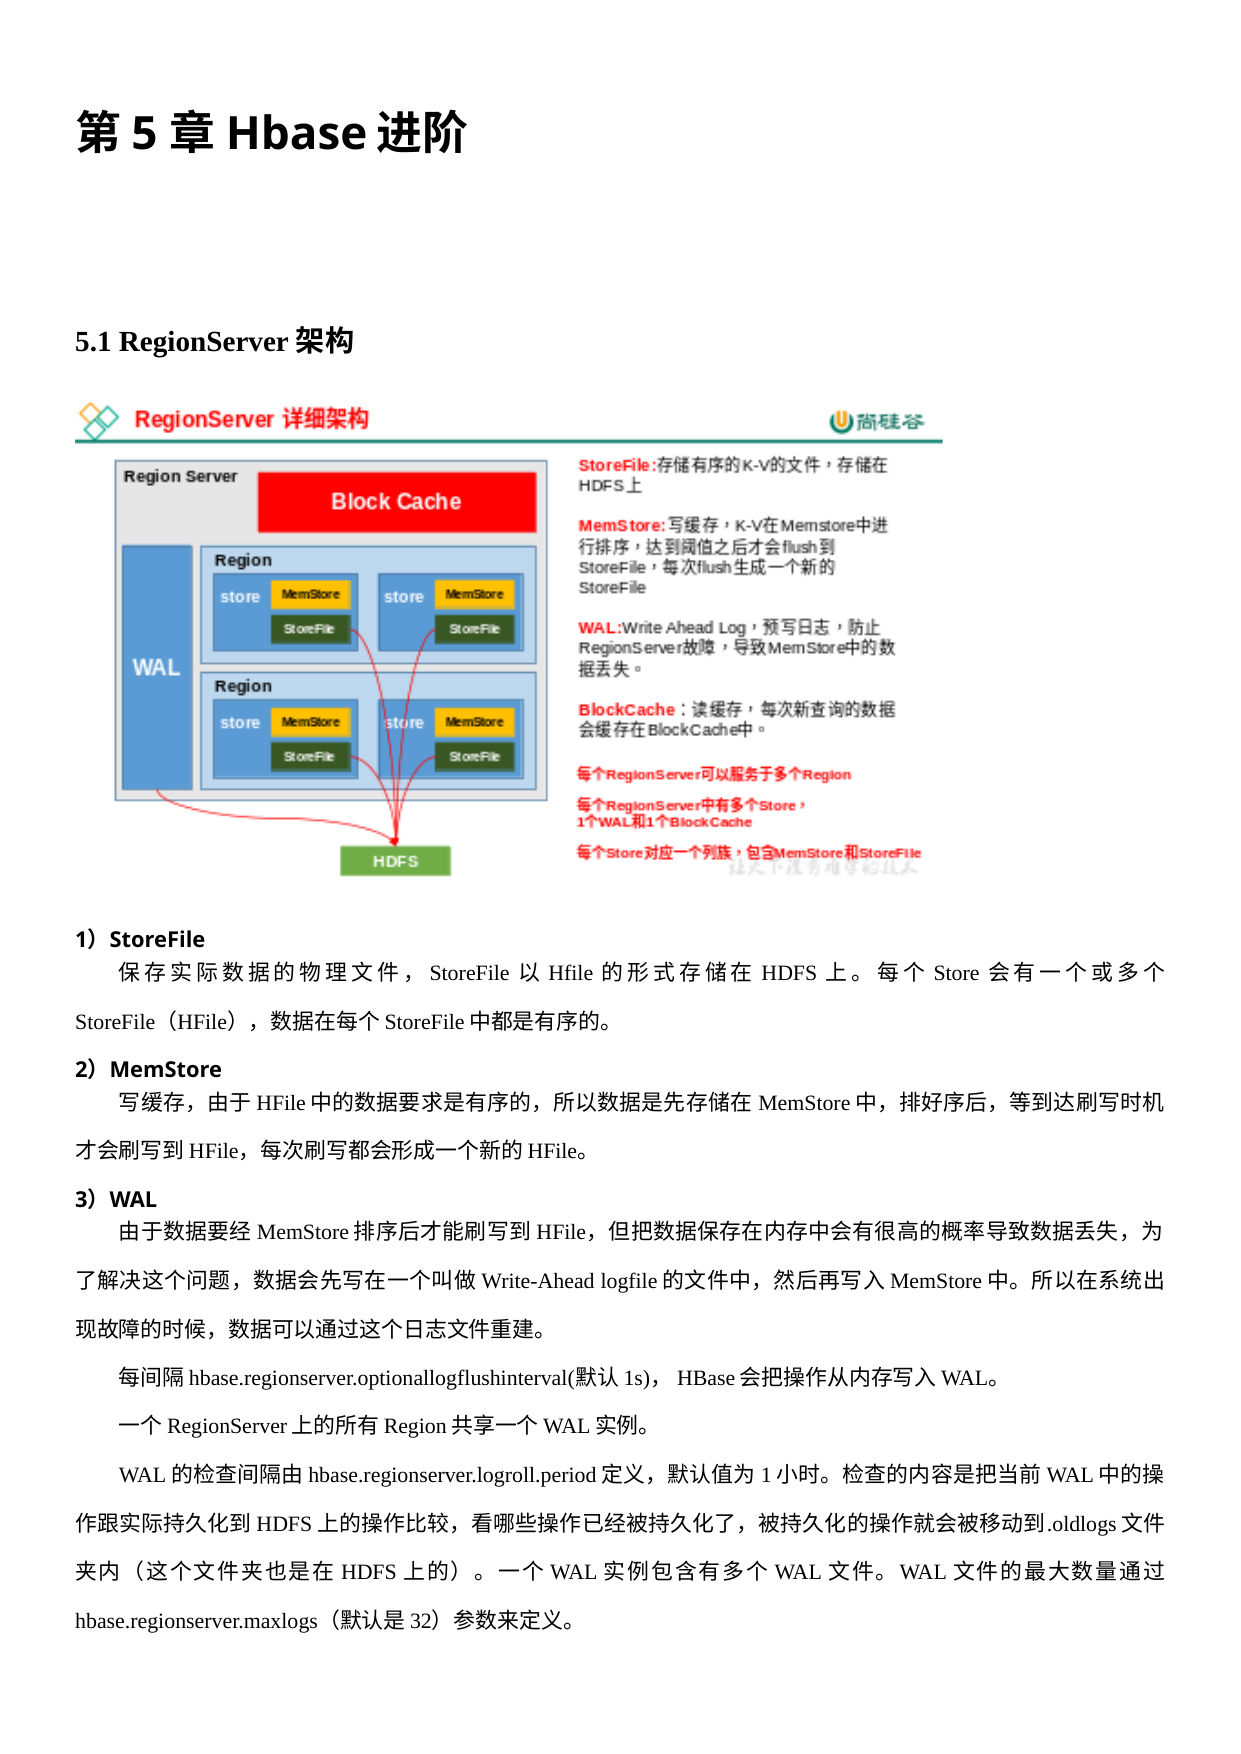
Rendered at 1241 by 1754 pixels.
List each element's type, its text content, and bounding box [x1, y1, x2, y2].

text 由于数据要经MemStore排序后才能刷写到HFile，但把数据保存在内存中会有很高的概率导致数据丢失，为了解决这个问题，数据会先写在一个叫做Write-Ahead logfile的文件中，然后再写入MemStore中。所以在系统出现故障的时候，数据可以通过这个日志文件重建。 [75, 1214, 1165, 1344]
subtitle 5.1 RegionServer 架构 [75, 306, 1165, 371]
text 保存实际数据的物理文件，StoreFile以Hfile的形式存储在HDFS上。每个Store会有一个或多个StoreFile（HFile），数据在每个StoreFile中都是有序的。 [75, 955, 1165, 1036]
text 每间隔hbase.regionserver.optionallogflushinterval(默认1s)， HBase会把操作从内存写入WAL。 [75, 1360, 1165, 1392]
text 2）MemStore [75, 1052, 1165, 1084]
text 3）WAL [75, 1181, 1165, 1214]
text 写缓存，由于HFile中的数据要求是有序的，所以数据是先存储在MemStore中，排好序后，等到达刷写时机才会刷写到HFile，每次刷写都会形成一个新的HFile。 [75, 1084, 1165, 1166]
text 一个RegionServer上的所有Region共享一个WAL实例。 [75, 1408, 1165, 1441]
text 1）StoreFile [75, 922, 1165, 955]
text WAL的检查间隔由hbase.regionserver.logroll.period定义，默认值为1小时。检查的内容是把当前WAL中的操作跟实际持久化到HDFS上的操作比较，看哪些操作已经被持久化了，被持久化的操作就会被移动到.oldlogs文件夹内（这个文件夹也是在HDFS上的）。一个WAL实例包含有多个WAL文件。WAL文件的最大数量通过hbase.regionserver.maxlogs（默认是32）参数来定义。 [75, 1456, 1165, 1635]
subtitle 第 5 章 Hbase进阶 [75, 81, 1165, 178]
